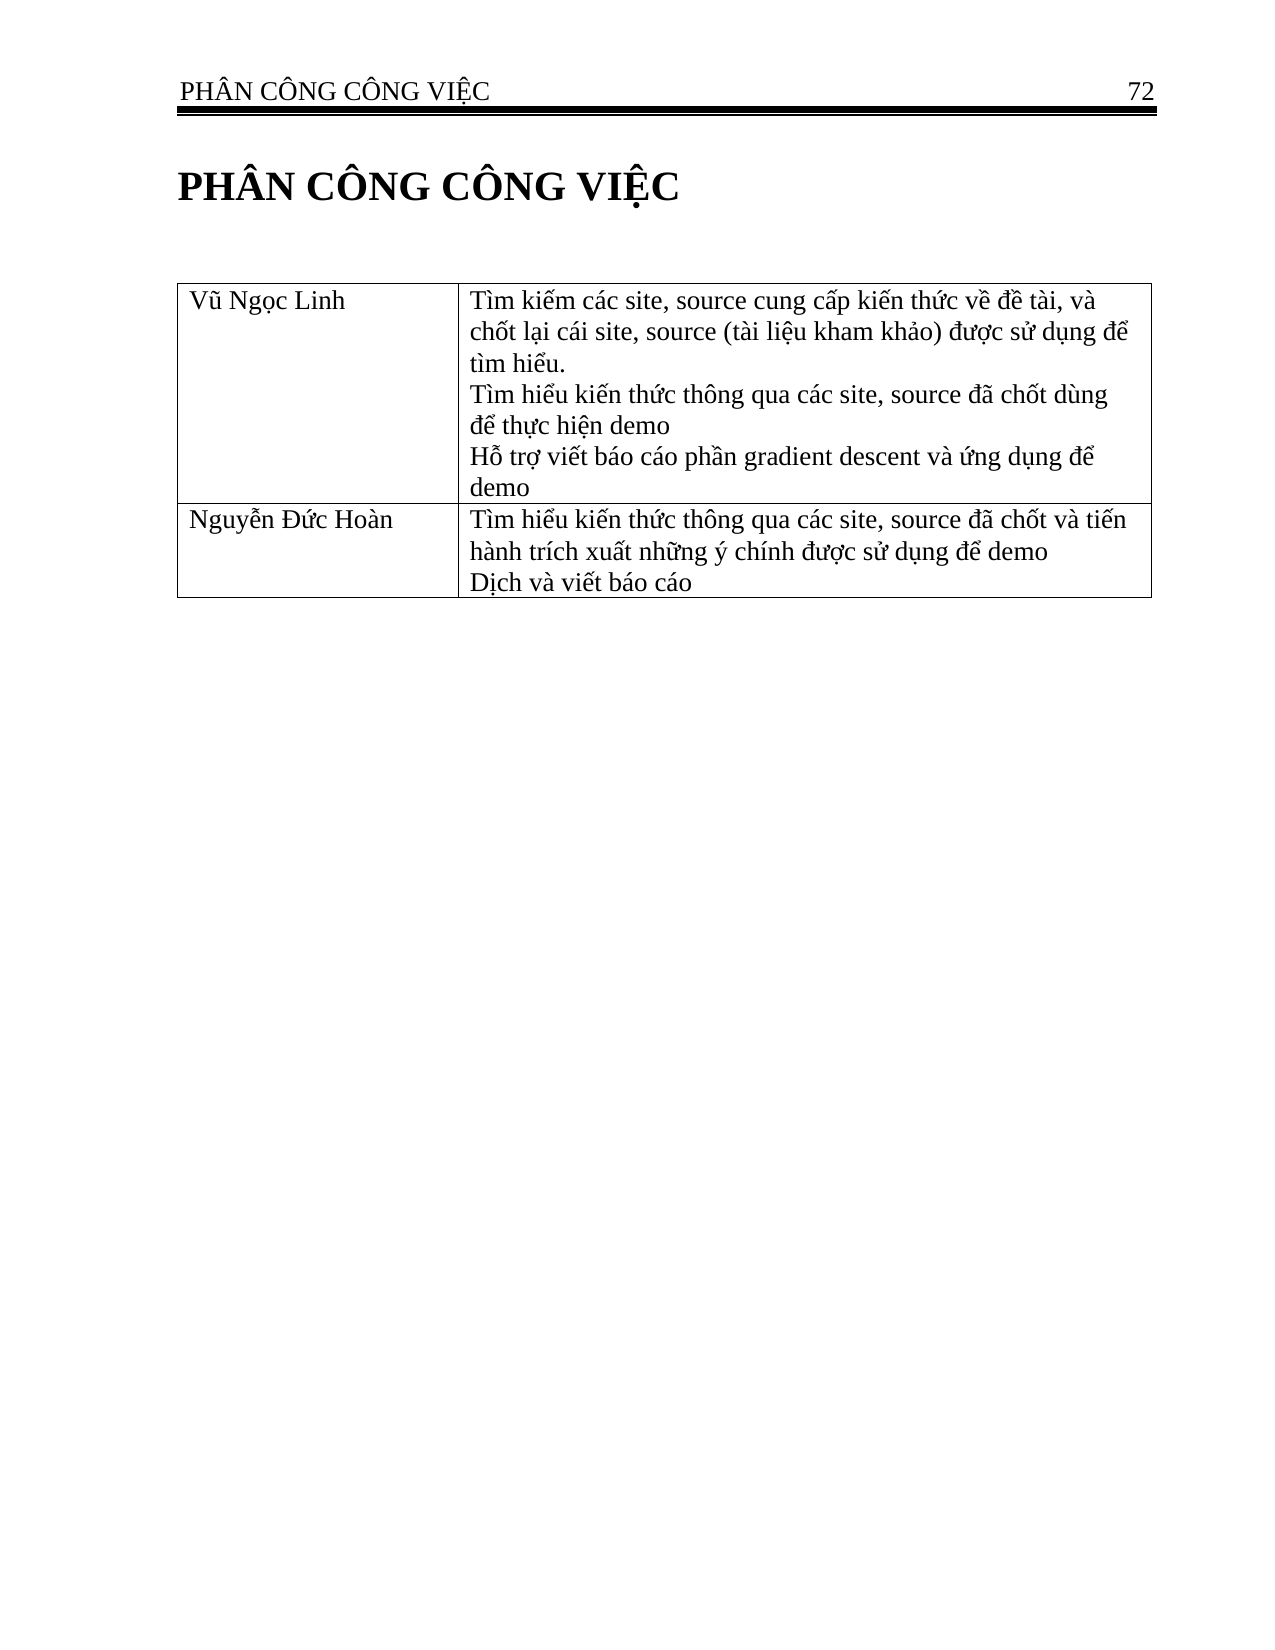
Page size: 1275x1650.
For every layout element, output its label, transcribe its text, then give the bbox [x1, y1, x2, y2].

table_cell Nguyễn Đức Hoàn [178, 504, 458, 597]
table_header Vũ Ngọc Linh [178, 284, 458, 502]
table_header Tìm kiếm các site, source cung cấp kiến thức về đề tài, và chốt lại cái site, source (tài liệu kham khảo) được sử dụng để tìm hiểu. Tìm hiểu kiến thức thông qua các site, source đã chốt dùng để thực hiện demo Hỗ trợ viết báo cáo phần gradient descent và ứng dụng để demo [459, 284, 1151, 502]
table_cell Tìm hiểu kiến thức thông qua các site, source đã chốt và tiến hành trích xuất những ý chính được sử dụng để demo Dịch và viết báo cáo [459, 504, 1151, 597]
subtitle PHÂN CÔNG CÔNG VIỆC [177, 161, 1157, 209]
